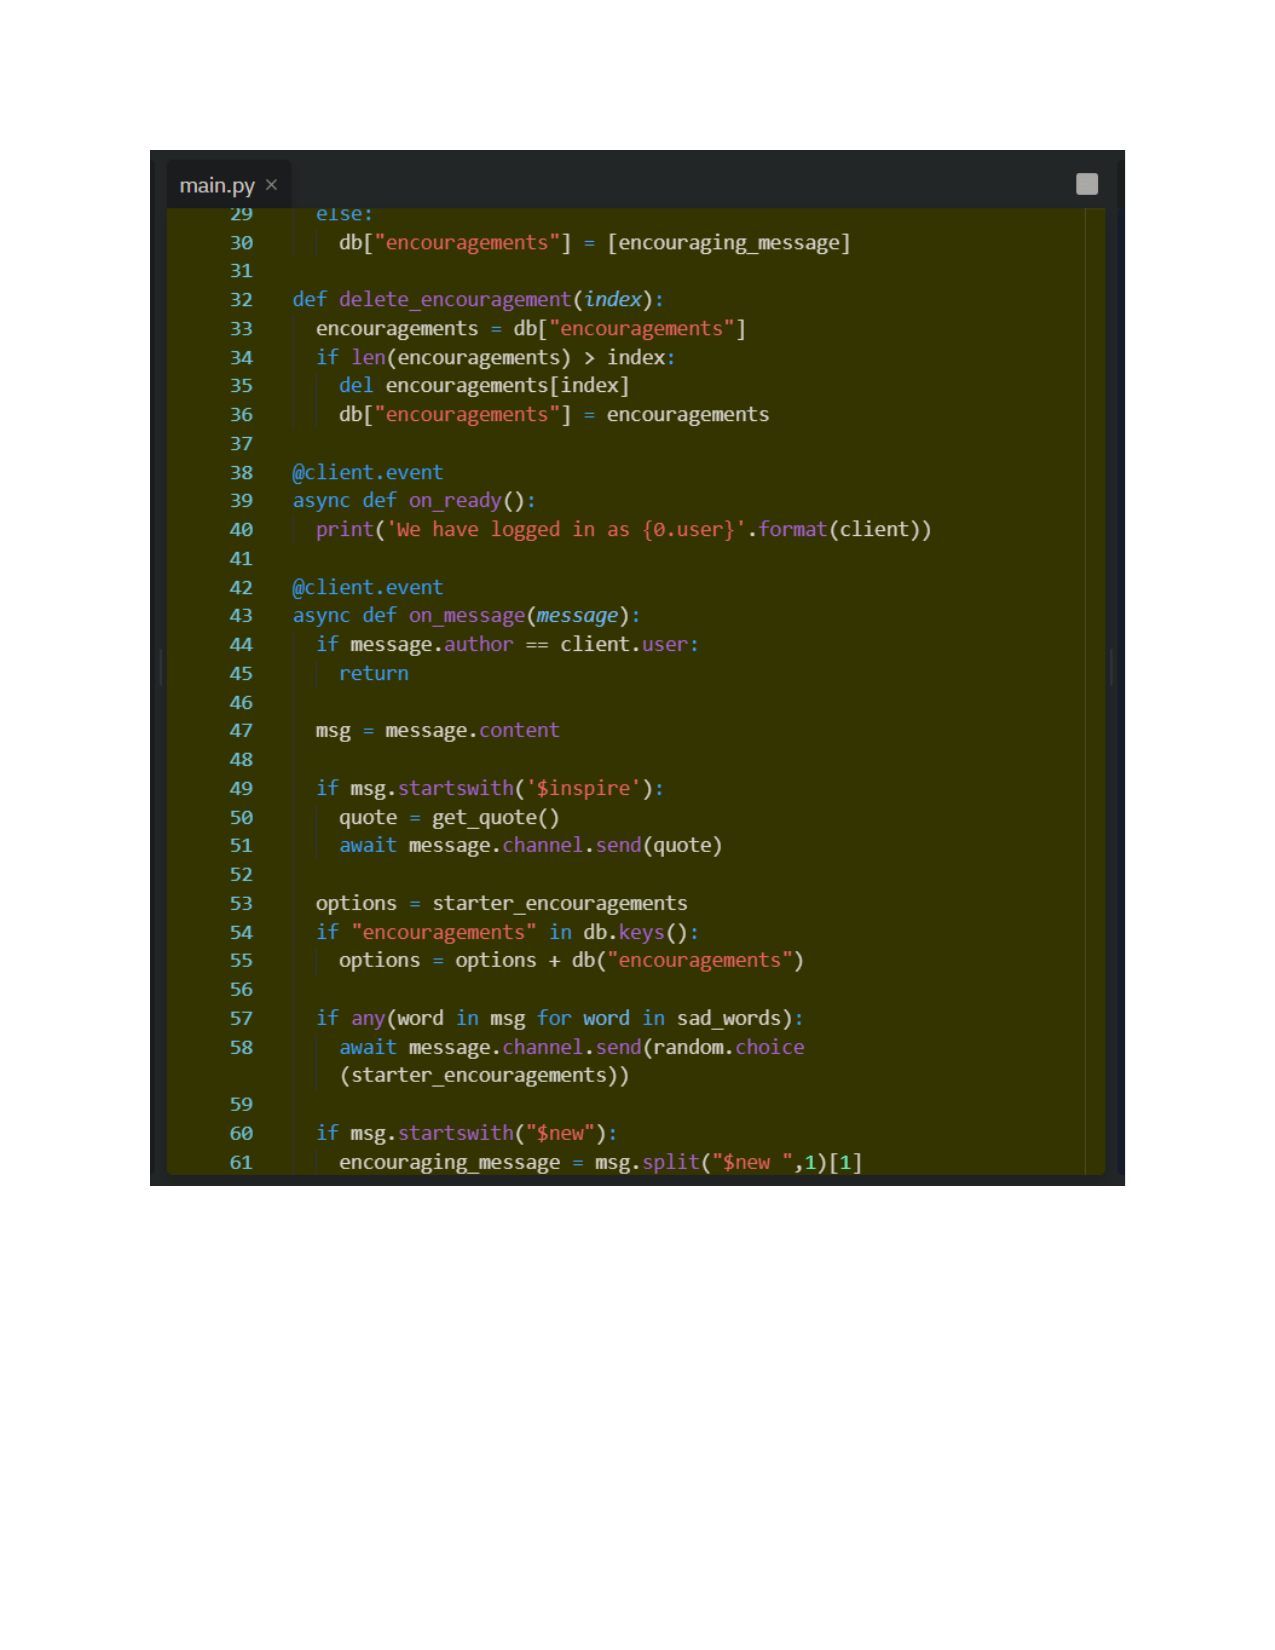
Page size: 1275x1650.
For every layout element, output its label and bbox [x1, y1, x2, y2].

picture [150, 150, 1125, 1186]
